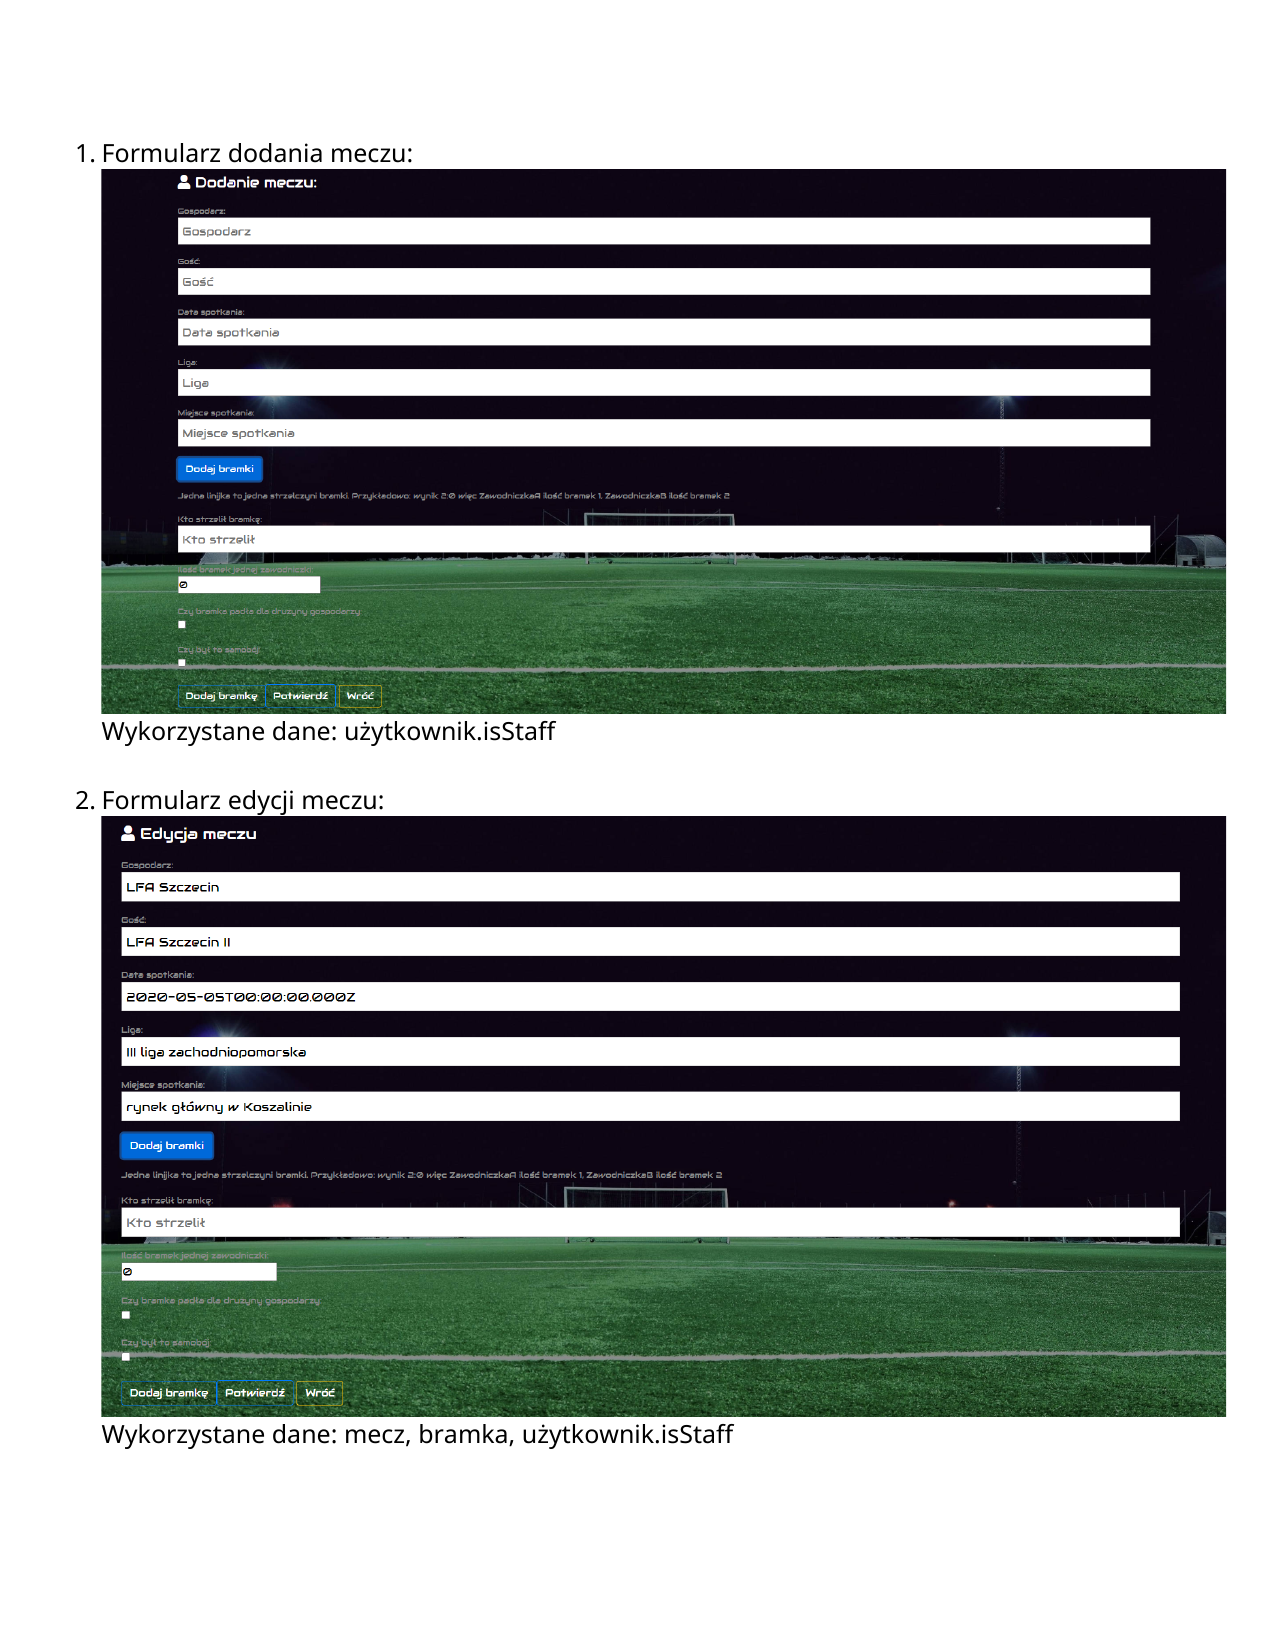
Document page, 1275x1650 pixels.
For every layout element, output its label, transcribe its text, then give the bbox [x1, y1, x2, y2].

picture [101, 816, 1227, 1417]
list Wykorzystane dane: mecz, bramka, użytkownik.isStaff [101, 1417, 1200, 1450]
list Formularz edycji meczu: [75, 783, 1200, 817]
picture [101, 169, 1227, 714]
